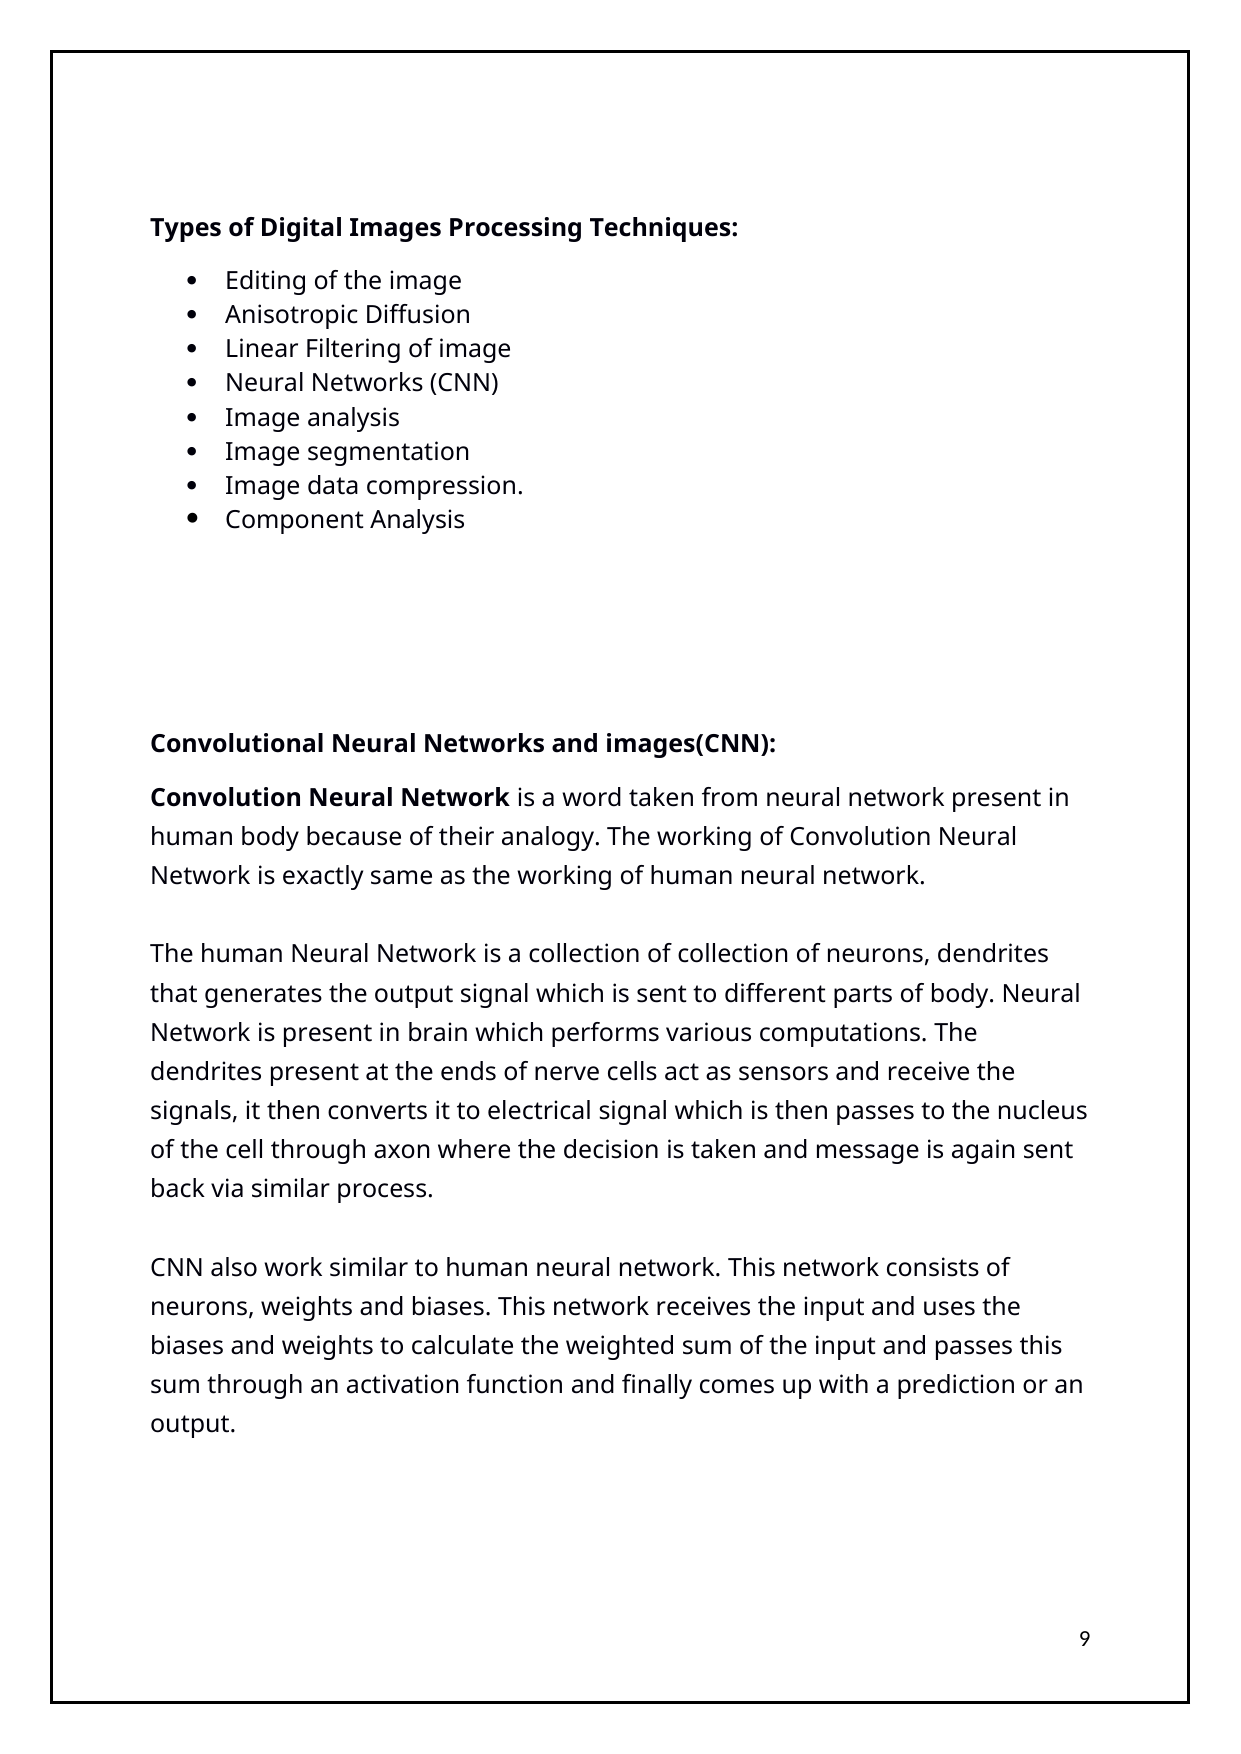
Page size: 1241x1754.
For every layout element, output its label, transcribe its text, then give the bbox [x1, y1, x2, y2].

text CNN also work similar to human neural network. This network consists of neurons, weights and biases. This network receives the input and uses the biases and weights to calculate the weighted sum of the input and passes this sum through an activation function and finally comes up with a prediction or an output. [150, 1249, 1090, 1440]
text Convolution Neural Network is a word taken from neural network present in human body because of their analogy. The working of Convolution Neural Network is exactly same as the working of human neural network. [150, 779, 1090, 892]
list Anisotropic Diffusion [187, 297, 1090, 331]
list Image data compression. [187, 467, 1090, 501]
list Neural Networks (CNN) [187, 365, 1090, 399]
text Convolutional Neural Networks and images(CNN): [150, 726, 1090, 760]
text Types of Digital Images Processing Techniques: [150, 209, 1090, 243]
text The human Neural Network is a collection of collection of neurons, dendrites that generates the output signal which is sent to different parts of body. Neural Network is present in brain which performs various computations. The dendrites present at the ends of nerve cells act as sensors and receive the signals, it then converts it to electrical signal which is then passes to the nucleus of the cell through axon where the decision is taken and message is again sent back via similar process. [150, 936, 1090, 1205]
list Image segmentation [187, 433, 1090, 467]
list Linear Filtering of image [187, 331, 1090, 365]
list Editing of the image [187, 263, 1090, 297]
list Image analysis [187, 399, 1090, 433]
list Component Analysis [187, 501, 1090, 535]
